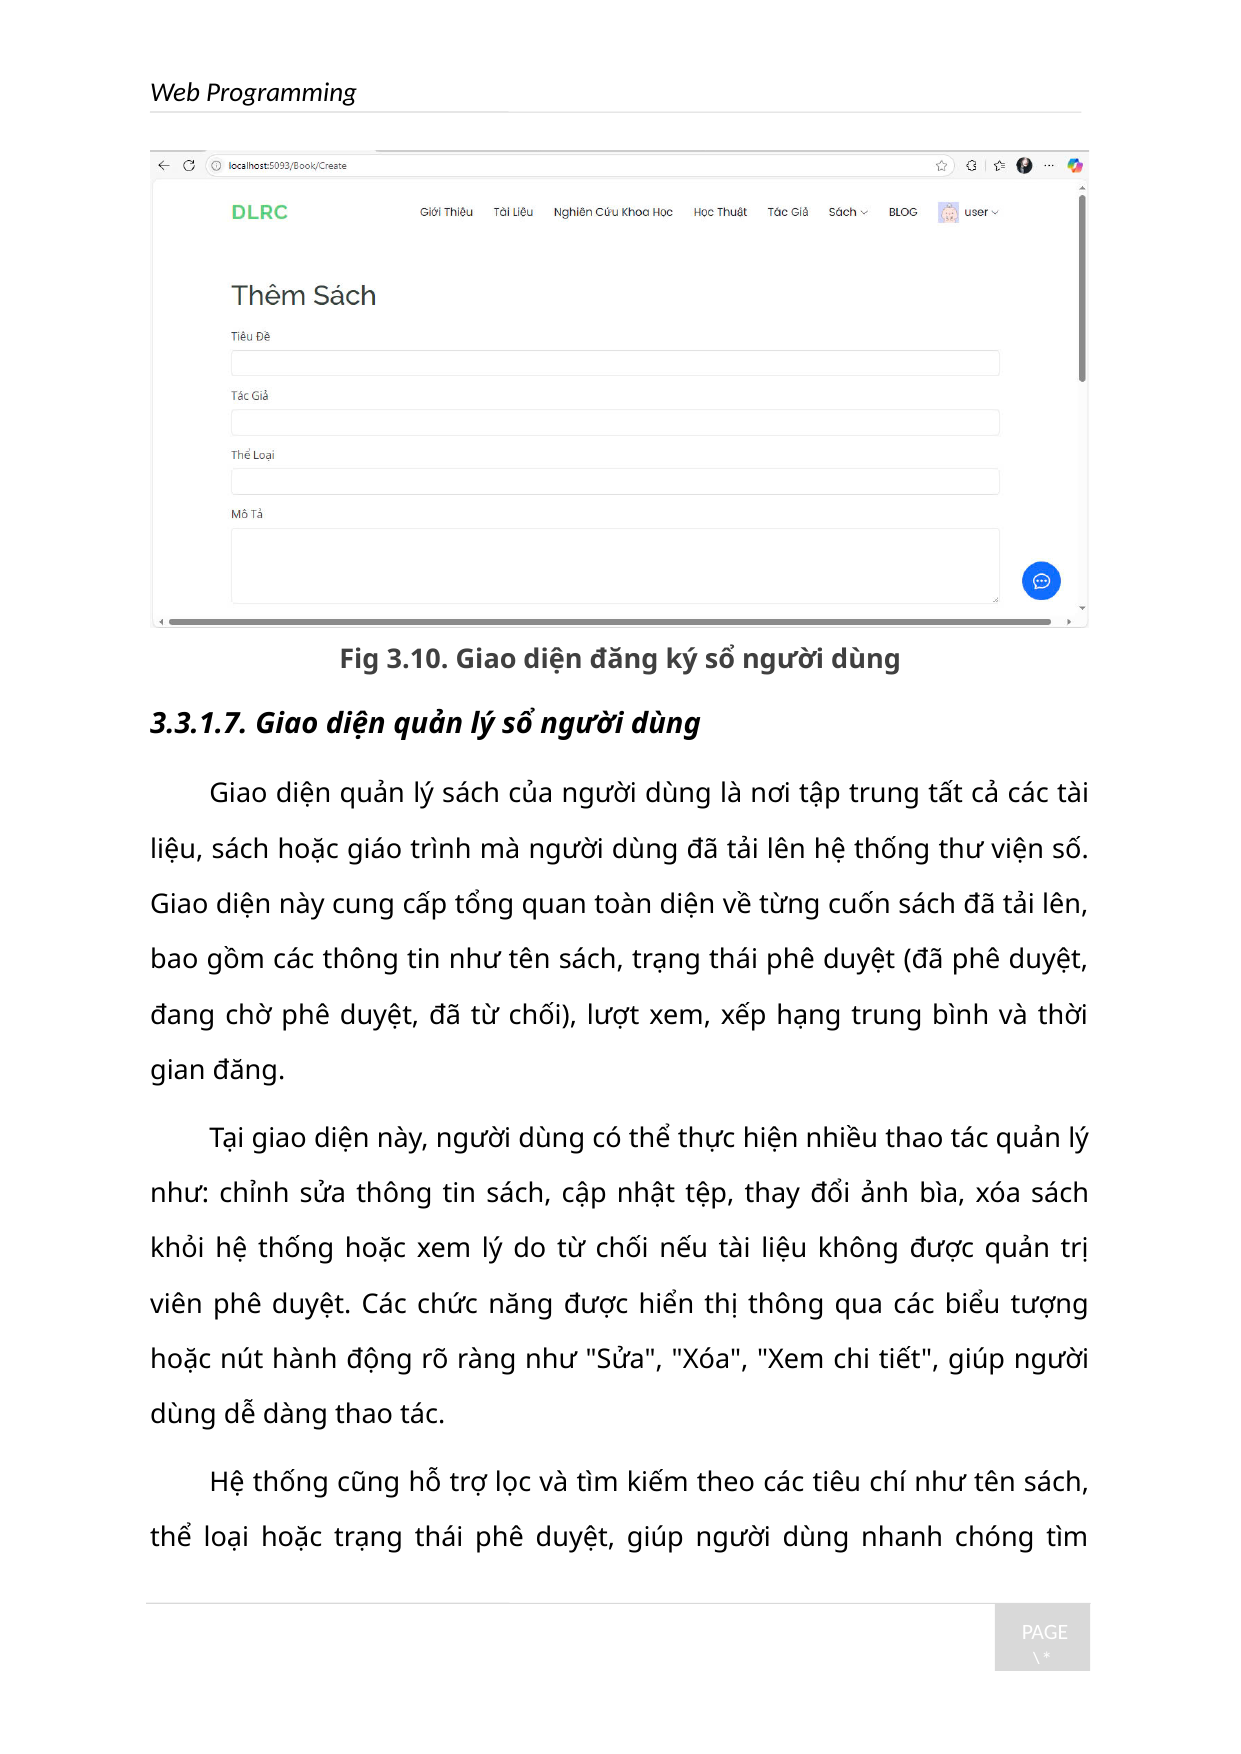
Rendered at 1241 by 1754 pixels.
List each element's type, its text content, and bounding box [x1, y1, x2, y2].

picture [150, 150, 1090, 628]
text Giao diện quản lý sách của người dùng là nơi tập trung tất cả các tài liệu, sách hoặc giáo trình mà người dùng đã tải lên hệ thống thư viện số. Giao diện này cung cấp tổng quan toàn diện về từng cuốn sách đã tải lên, bao gồm các thông tin như tên sách, trạng thái phê duyệt (đã phê duyệt, đang chờ phê duyệt, đã từ chối), lượt xem, xếp hạng trung bình và thời gian đăng. [150, 774, 1090, 1087]
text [150, 1463, 1090, 1555]
text Tại giao diện này, người dùng có thể thực hiện nhiều thao tác quản lý như: chỉnh sửa thông tin sách, cập nhật tệp, thay đổi ảnh bìa, xóa sách khỏi hệ thống hoặc xem lý do từ chối nếu tài liệu không được quản trị viên phê duyệt. Các chức năng được hiển thị thông qua các biểu tượng hoặc nút hành động rõ ràng như "Sửa", "Xóa", "Xem chi tiết", giúp người dùng dễ dàng thao tác. [150, 1118, 1090, 1432]
text Fig 3.10. Giao diện đăng ký sổ người dùng [150, 640, 1090, 677]
subtitle 3.3.1.7. Giao diện quản lý sổ người dùng [150, 702, 1090, 742]
